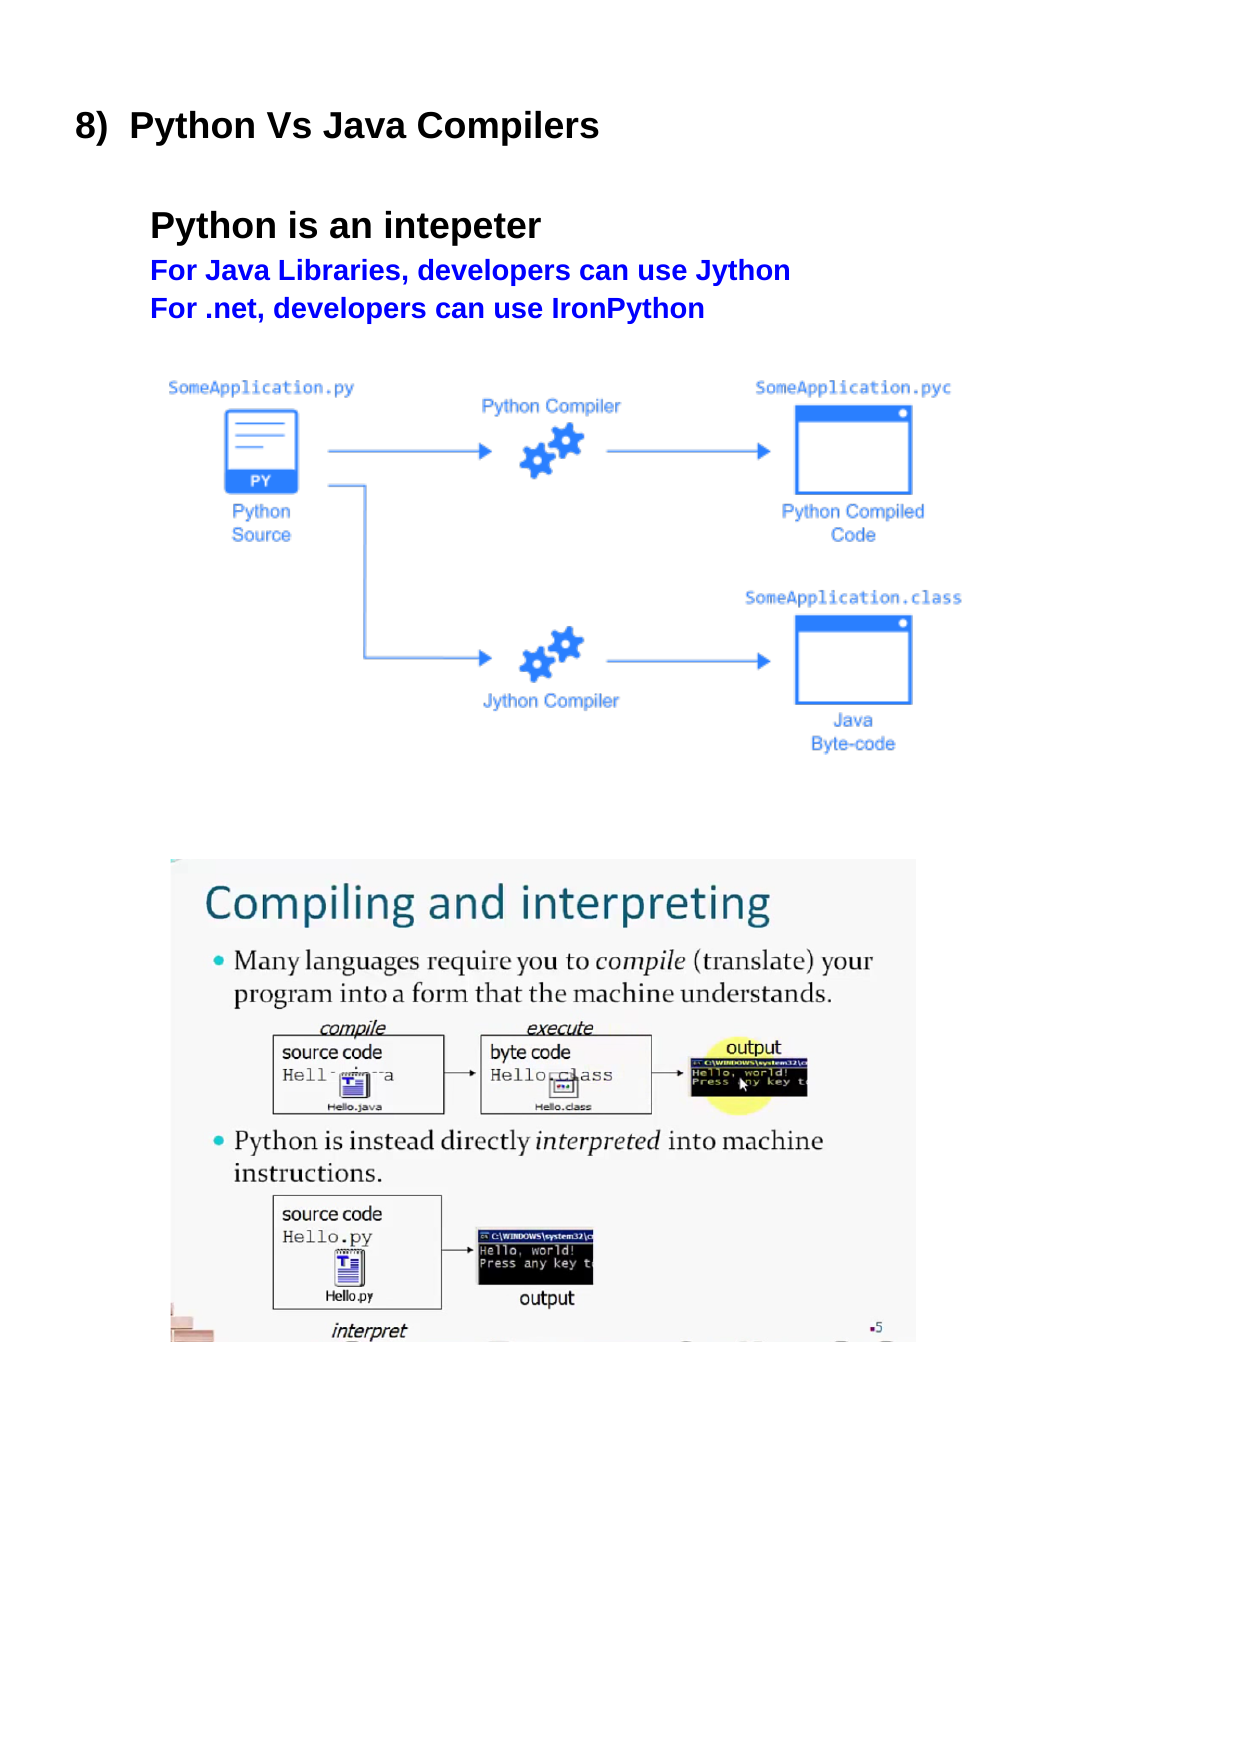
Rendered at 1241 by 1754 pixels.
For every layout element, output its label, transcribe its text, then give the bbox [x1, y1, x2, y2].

text Python is an intepeter [75, 203, 1165, 246]
picture [170, 859, 916, 1342]
text For .net, developers can use IronPython [75, 291, 1165, 324]
text For Java Libraries, developers can use Jython [75, 252, 1165, 286]
text 8) Python Vs Java Compilers [75, 104, 1165, 147]
picture [168, 379, 963, 755]
